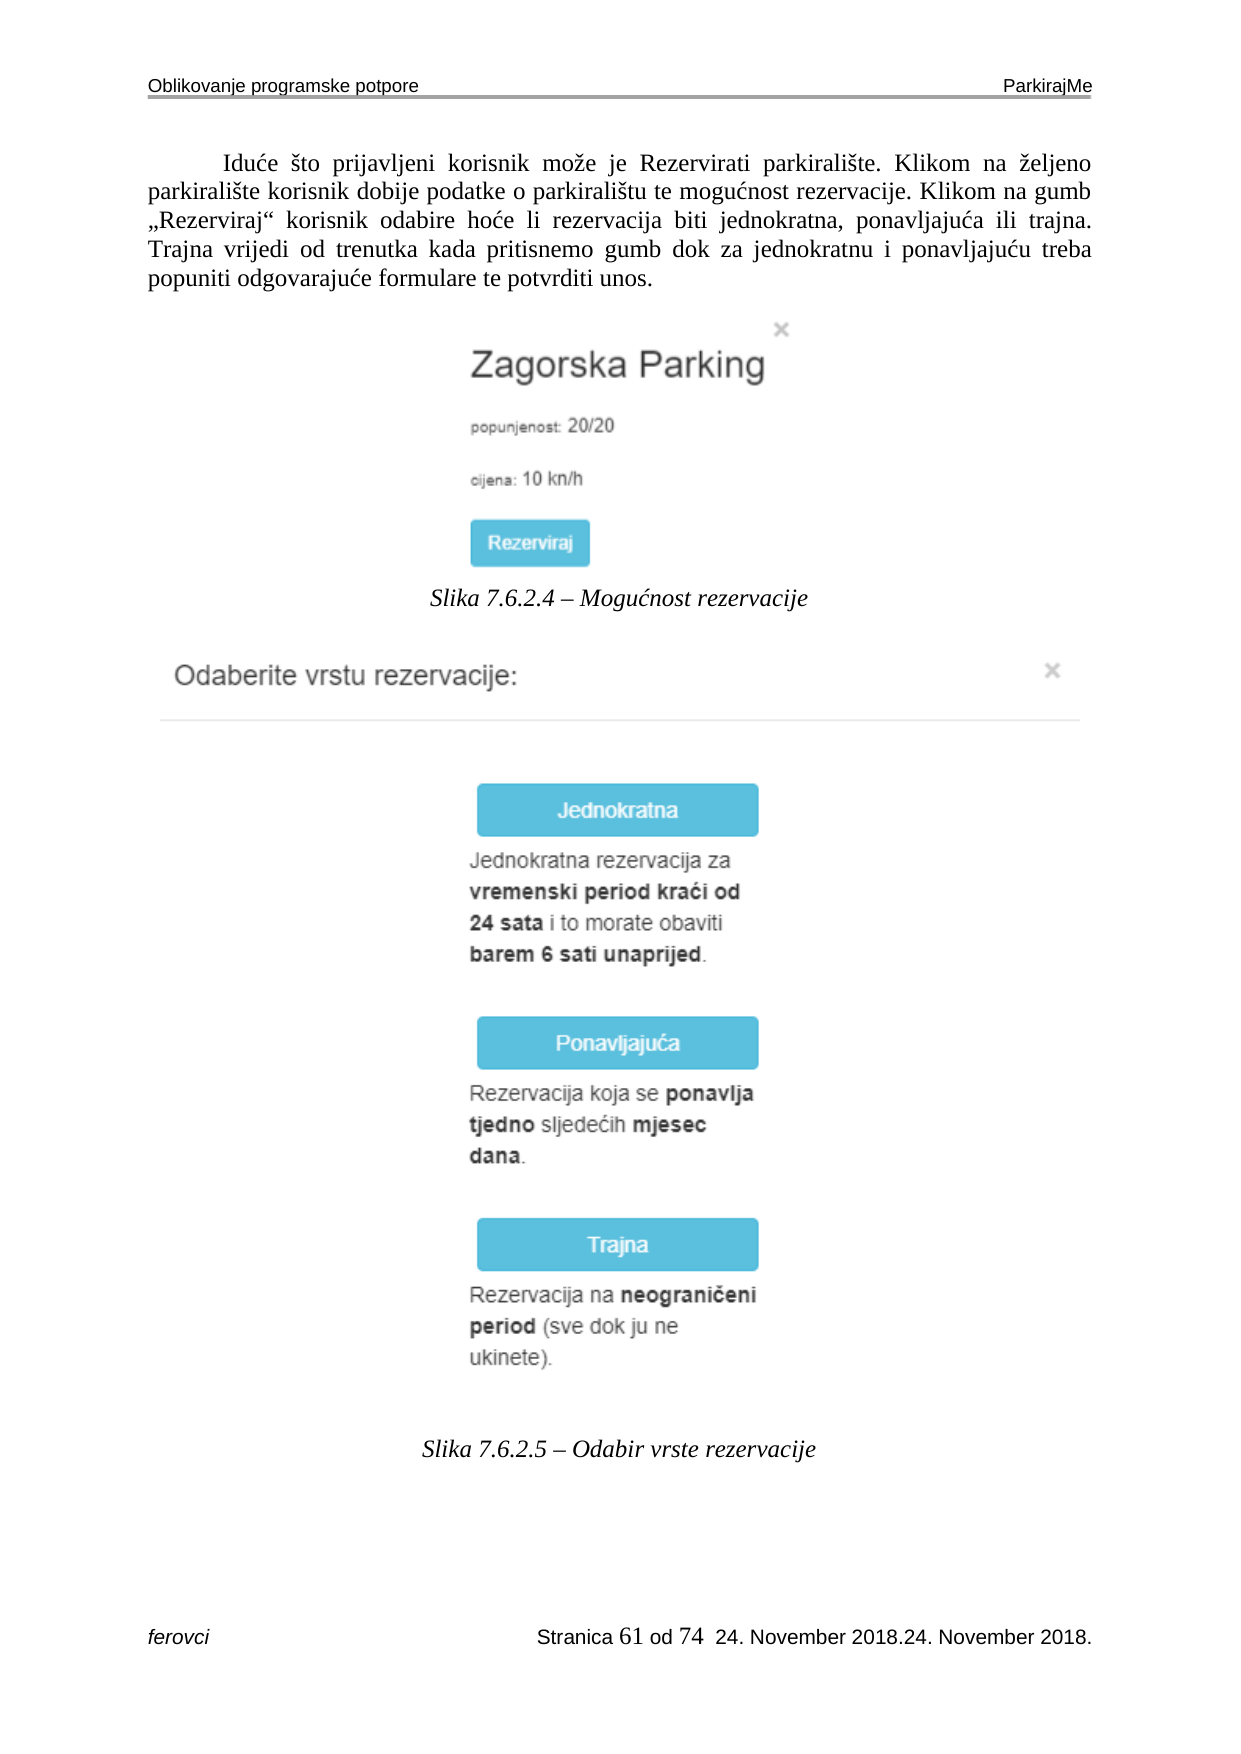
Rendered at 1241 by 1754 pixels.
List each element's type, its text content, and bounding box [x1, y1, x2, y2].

picture [147, 95, 1092, 99]
text Slika 7.6.2.5 – Odabir vrste rezervacije [148, 1434, 1093, 1463]
picture [449, 320, 791, 583]
picture [160, 640, 1081, 1434]
text Slika 7.6.2.4 – Mogućnost rezervacije [148, 583, 1093, 611]
text Iduće što prijavljeni korisnik može je Rezervirati parkiralište. Klikom na željeno parkiralište korisnik dobije podatke o parkiralištu te mogućnost rezervacije. Klikom na gumb „Rezerviraj“ korisnik odabire hoće li rezervacija biti jednokratna, ponavljajuća ili trajna. Trajna vrijedi od trenutka kada pritisnemo gumb dok za jednokratnu i ponavljajuću treba popuniti odgovarajuće formulare te potvrditi unos. [148, 148, 1093, 291]
